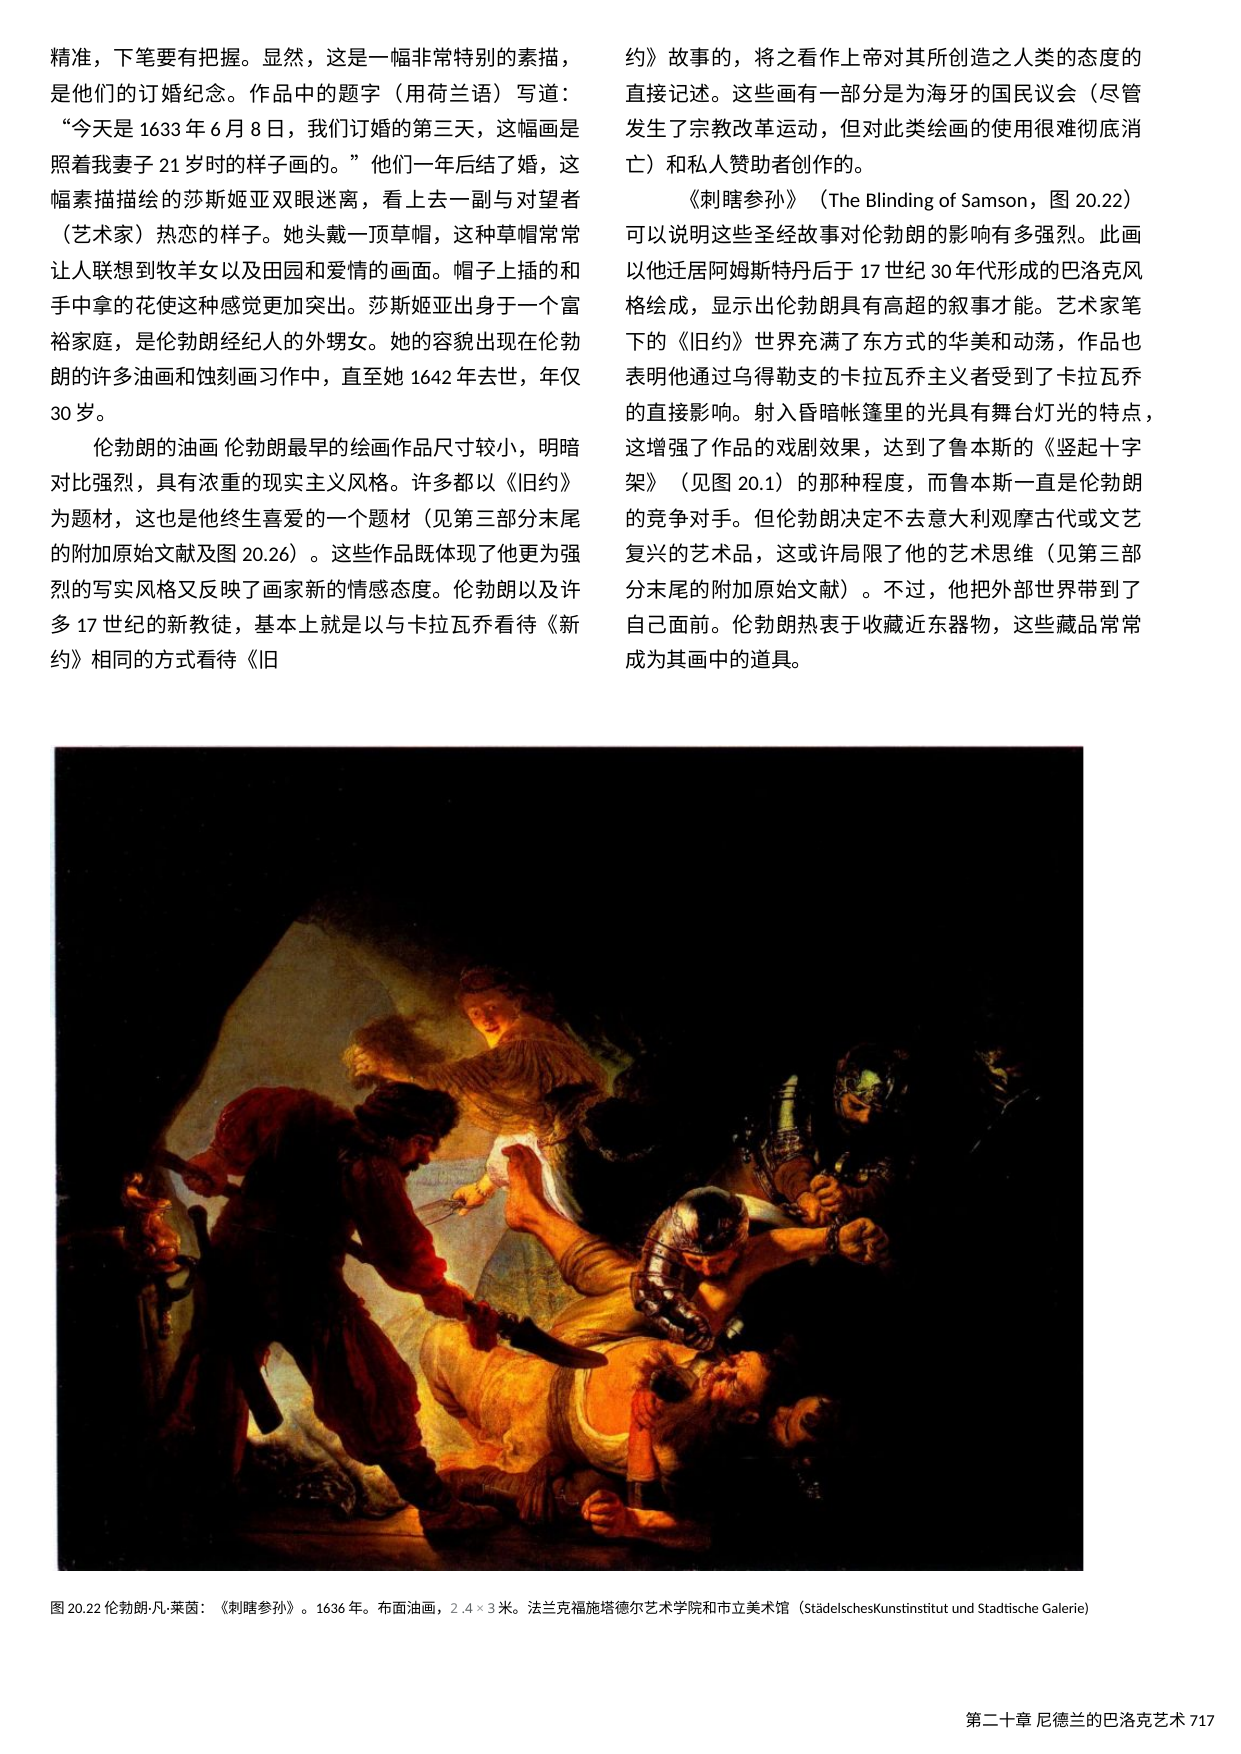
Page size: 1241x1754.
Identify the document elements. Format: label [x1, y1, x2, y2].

picture [50, 745, 1084, 1571]
